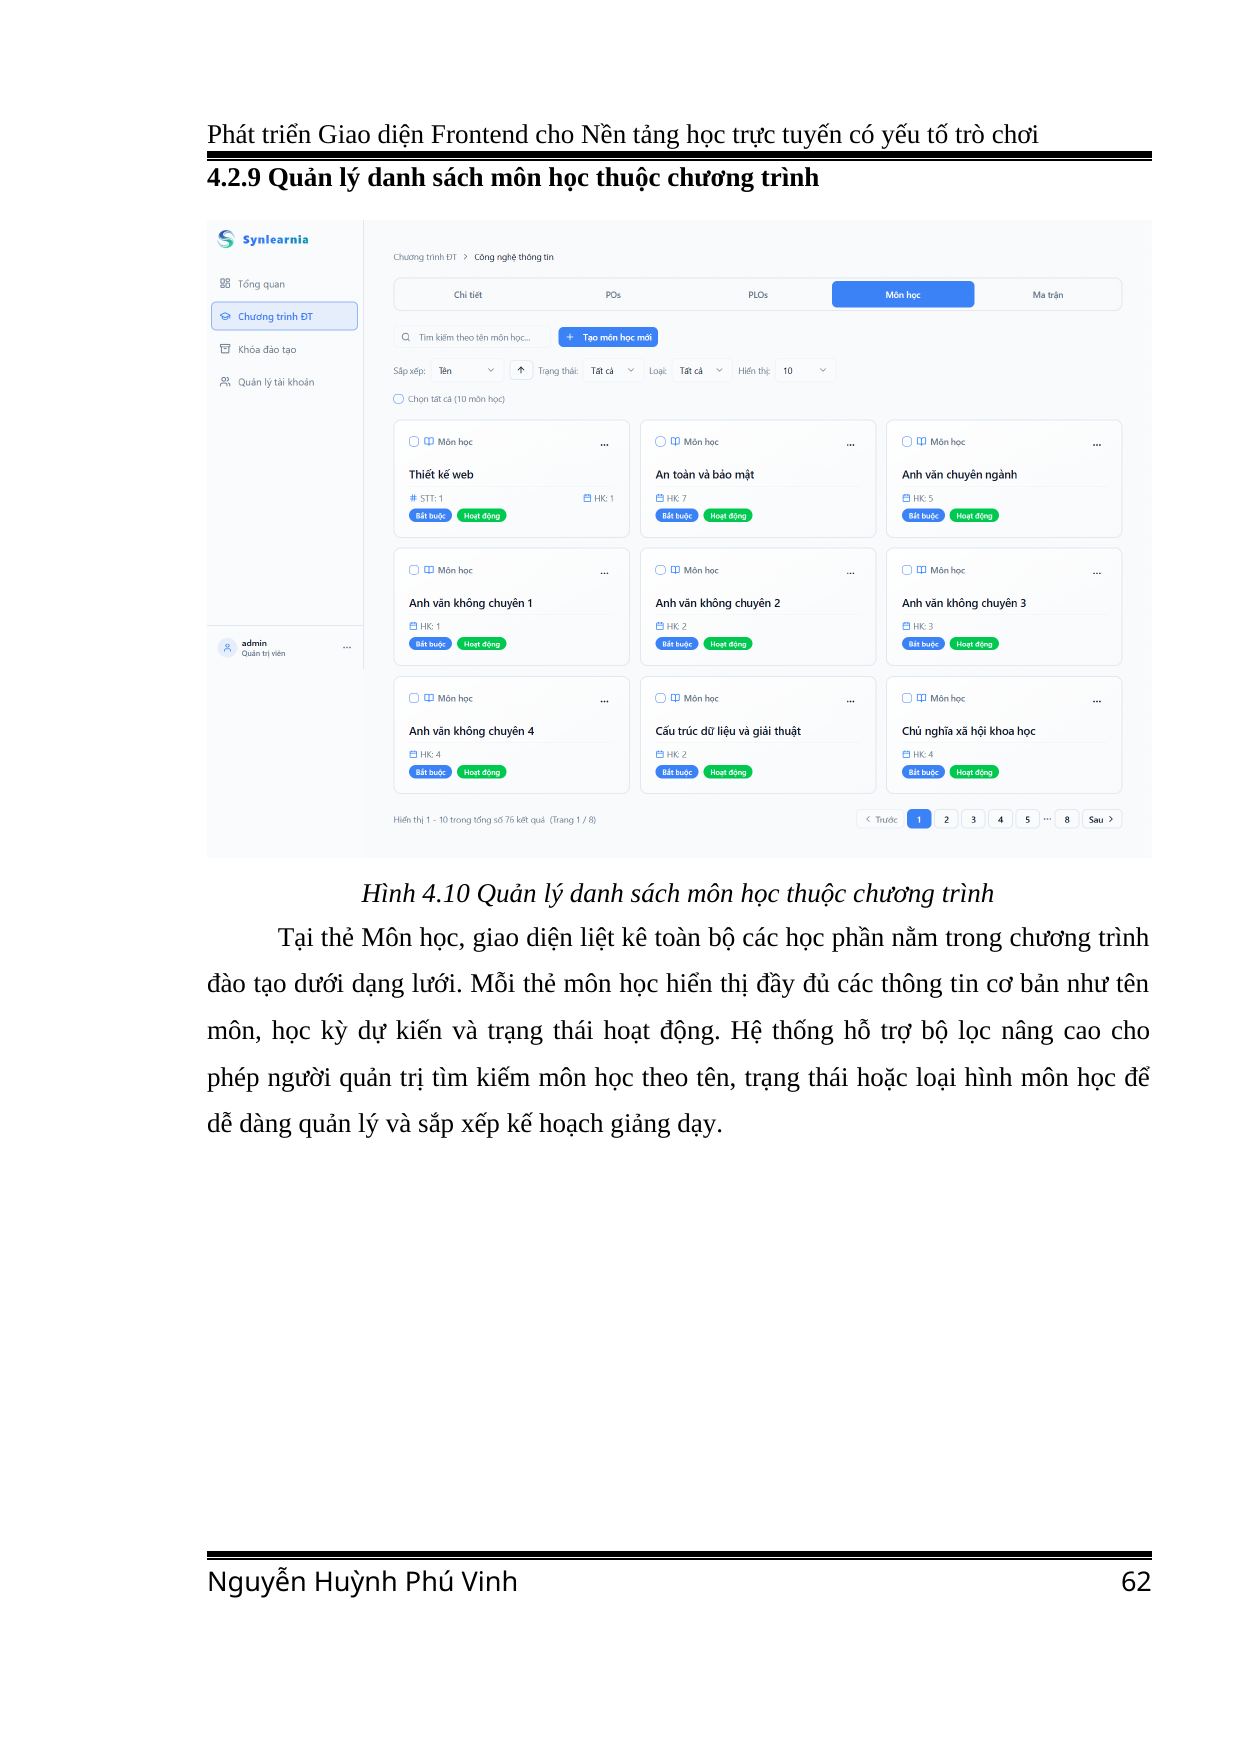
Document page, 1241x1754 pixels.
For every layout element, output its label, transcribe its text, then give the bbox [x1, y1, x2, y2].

subtitle Quản lý danh sách môn học thuộc chương trình [207, 161, 1152, 192]
text Hình 4.10 Quản lý danh sách môn học thuộc chương trình [207, 877, 1152, 908]
picture [206, 220, 1152, 858]
text Tại thẻ Môn học, giao diện liệt kê toàn bộ các học phần nằm trong chương trình đào tạo dưới dạng lưới. Mỗi thẻ môn học hiển thị đầy đủ các thông tin cơ bản như tên môn, học kỳ dự kiến và trạng thái hoạt động. Hệ thống hỗ trợ bộ lọc nâng cao cho phép người quản trị tìm kiếm môn học theo tên, trạng thái hoặc loại hình môn học để dễ dàng quản lý và sắp xếp kế hoạch giảng dạy. [207, 921, 1152, 1139]
